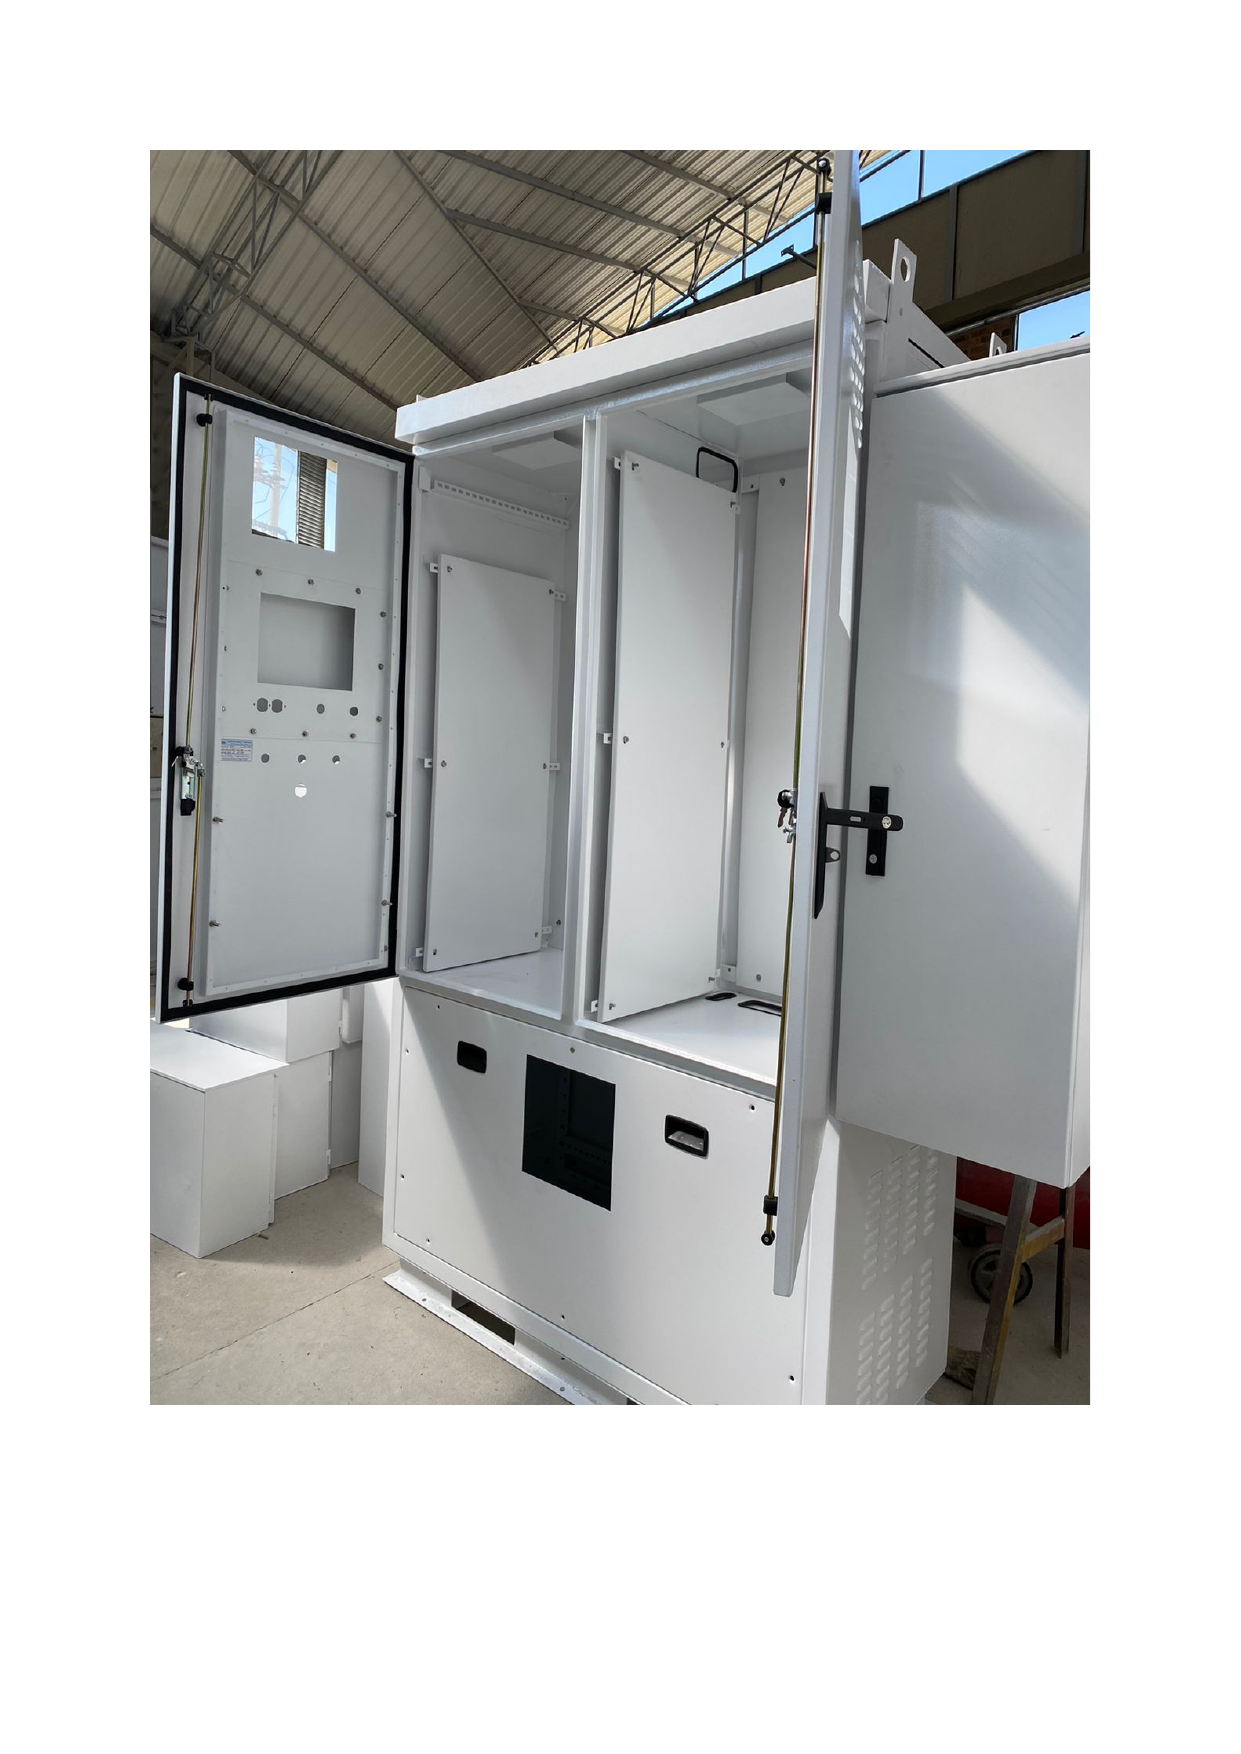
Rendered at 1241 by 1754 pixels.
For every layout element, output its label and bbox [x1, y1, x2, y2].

picture [150, 150, 1091, 1405]
